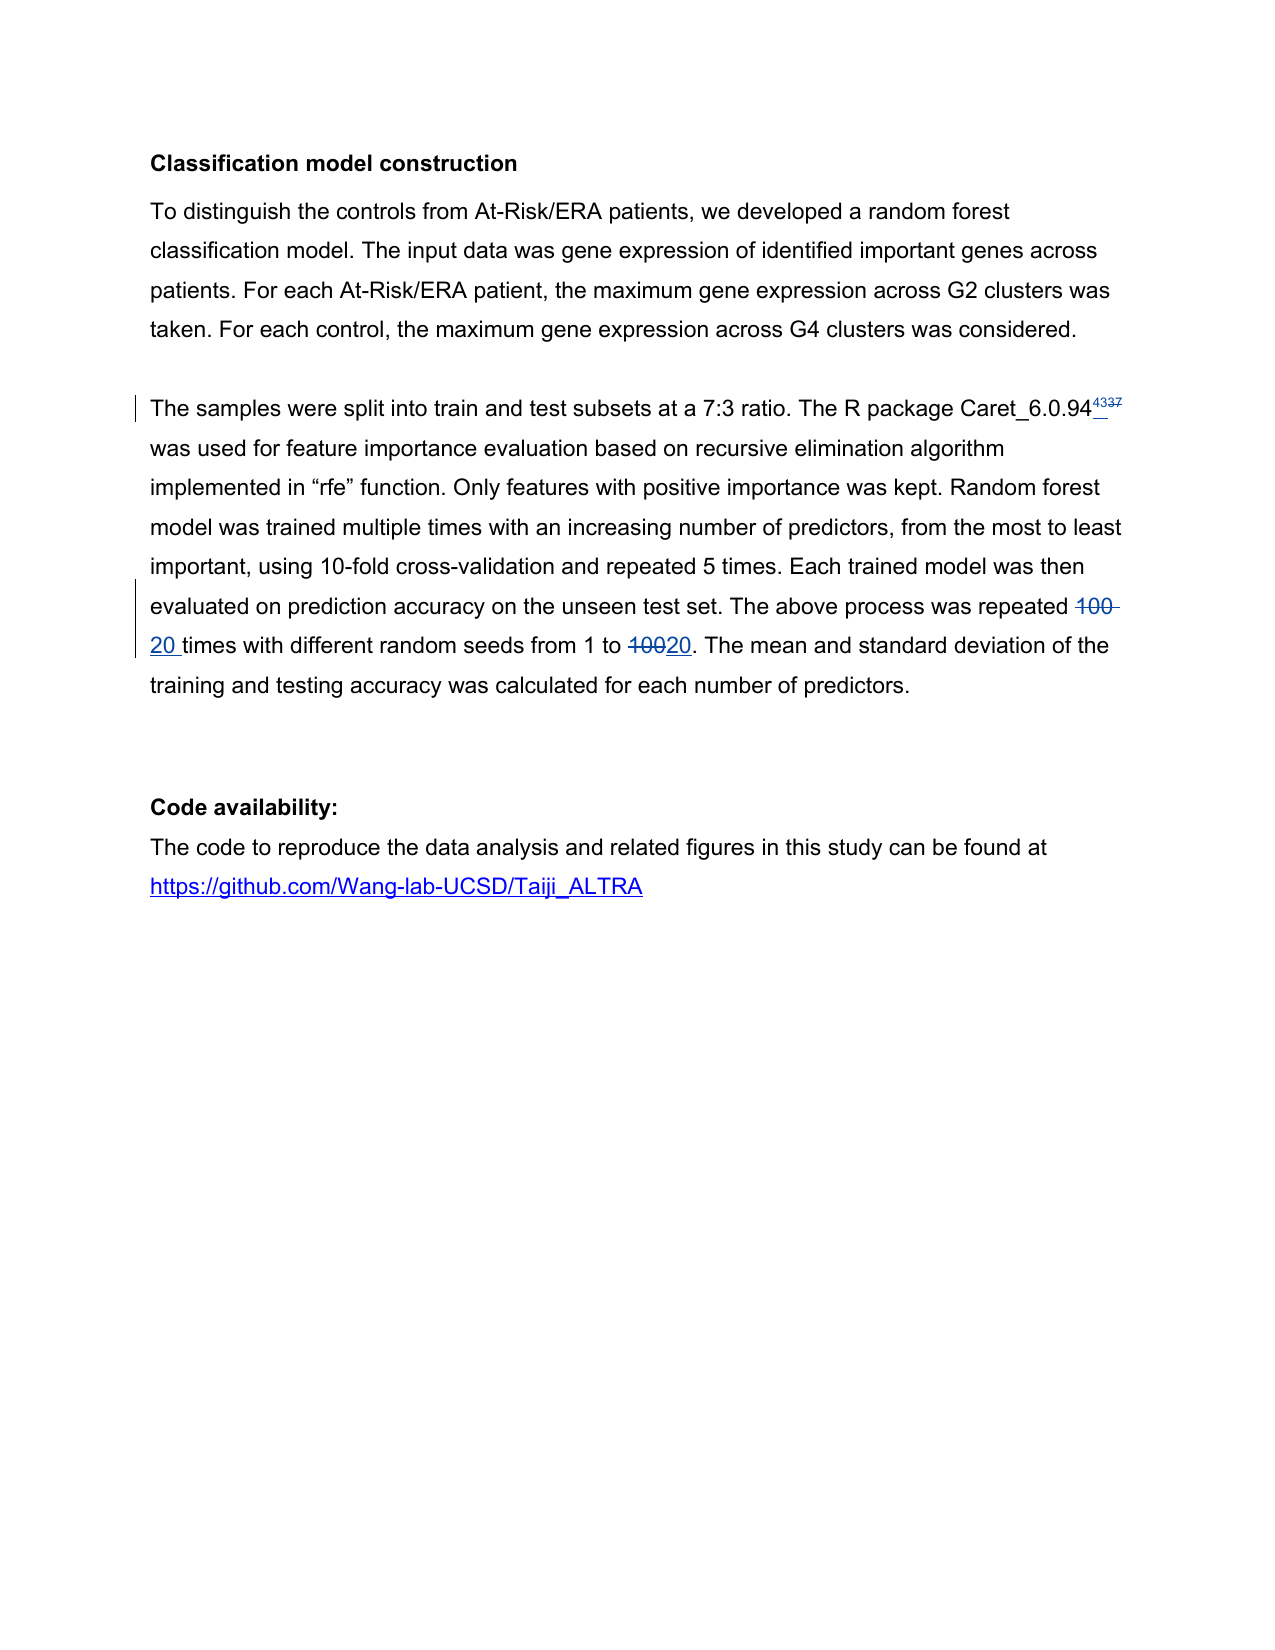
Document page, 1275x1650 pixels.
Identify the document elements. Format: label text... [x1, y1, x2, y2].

subtitle Classification model construction [150, 150, 1125, 176]
subtitle Code availability: [150, 794, 1125, 821]
text To distinguish the controls from At-Risk/ERA patients, we developed a random forest classification model. The input data was gene expression of identified important genes across patients. For each At-Risk/ERA patient, the maximum gene expression across G2 clusters was taken. For each control, the maximum gene expression across G4 clusters was considered. [150, 198, 1125, 343]
text The samples were split into train and test subsets at a 7:3 ratio. The R package Caret_6.0.94 was used for feature importance evaluation based on recursive elimination algorithm implemented in “rfe” function. Only features with positive importance was kept. Random forest model was trained multiple times with an increasing number of predictors, from the most to least important, using 10-fold cross-validation and repeated 5 times. Each trained model was then evaluated on prediction accuracy on the unseen test set. The above process was repeated times with different random seeds from 1 to . The mean and standard deviation of the training and testing accuracy was calculated for each number of predictors. [150, 395, 1125, 698]
text The code to reproduce the data analysis and related figures in this study can be found at https://github.com/Wang-lab-UCSD/Taiji_ALTRA [150, 834, 1125, 899]
